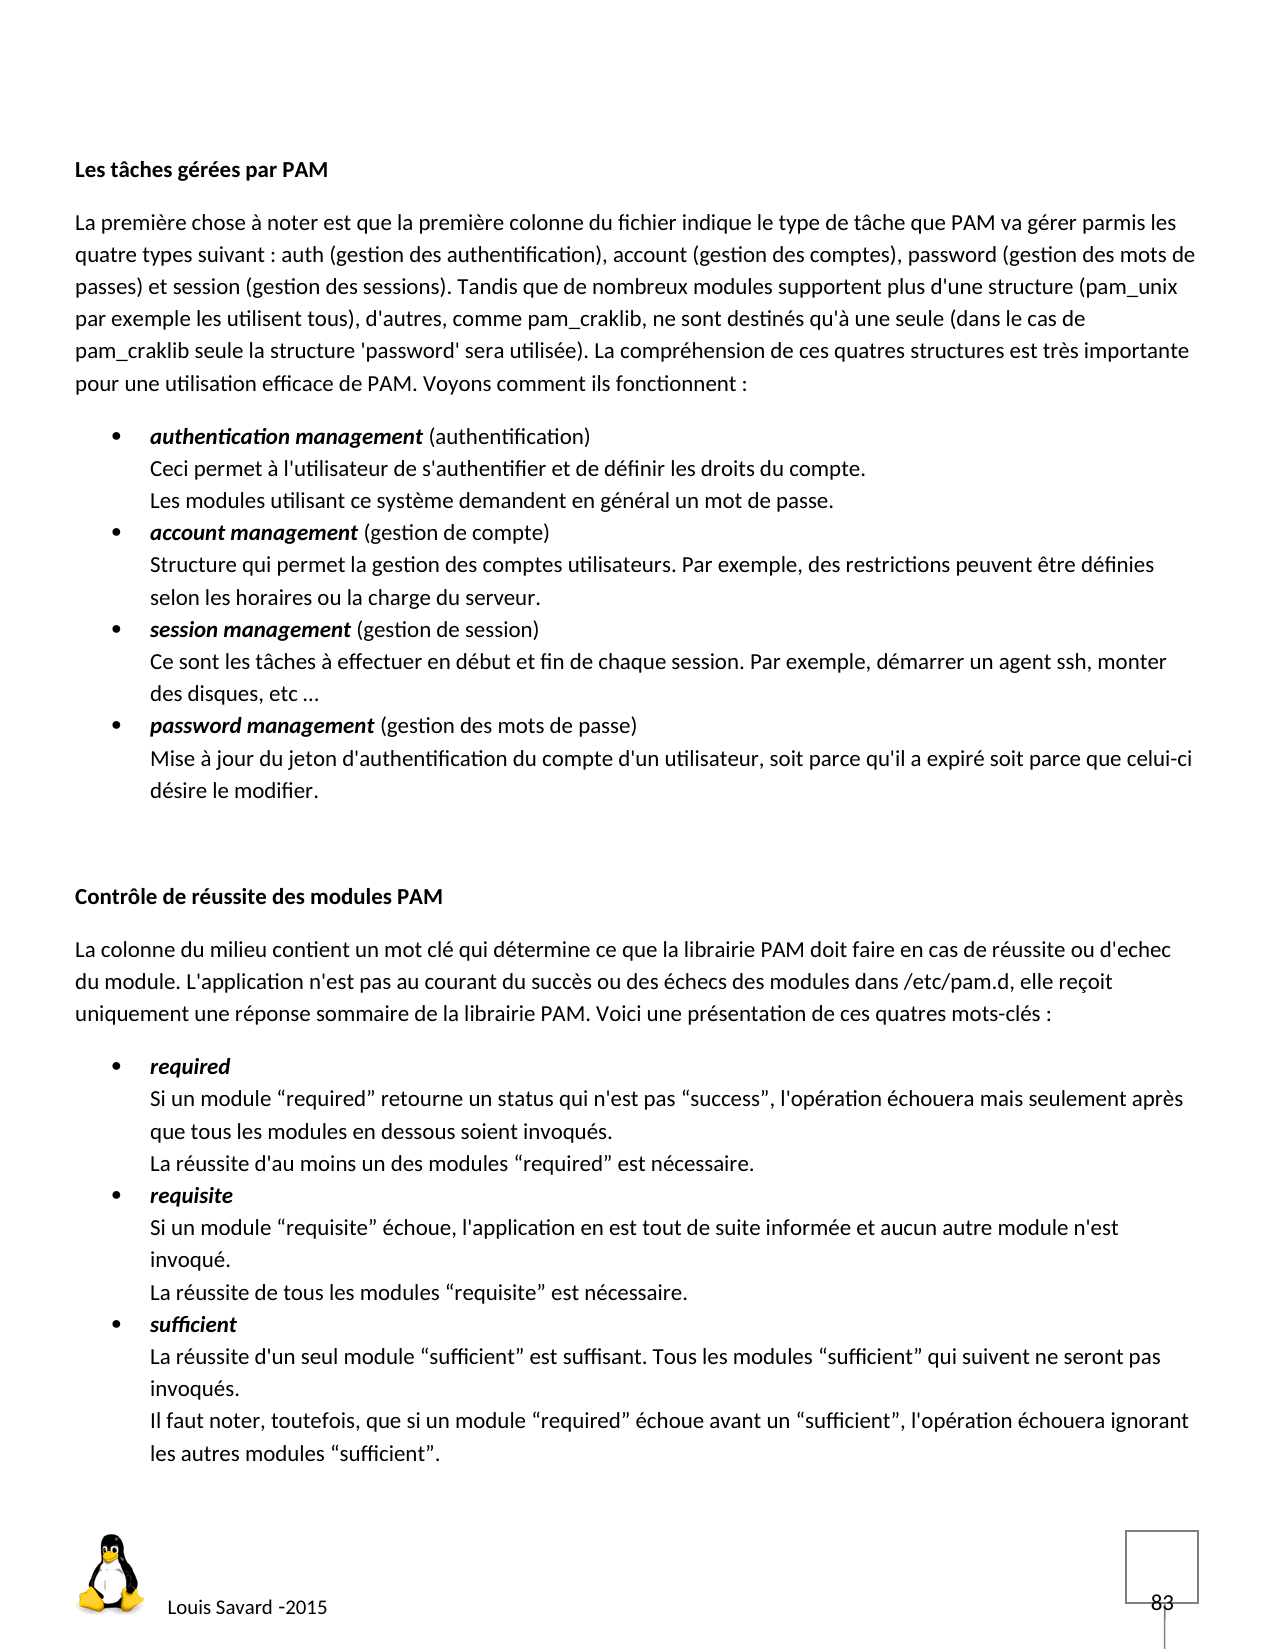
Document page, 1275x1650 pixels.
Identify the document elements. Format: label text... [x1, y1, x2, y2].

text Les tâches gérées par PAM [75, 155, 1200, 183]
text La colonne du milieu contient un mot clé qui détermine ce que la librairie PAM doit faire en cas de réussite ou d'echec du module. L'application n'est pas au courant du succès ou des échecs des modules dans /etc/pam.d, elle reçoit uniquement une réponse sommaire de la librairie PAM. Voici une présentation de ces quatres mots-clés : [75, 935, 1200, 1027]
list session management (gestion de session) Ce sont les tâches à effectuer en début et fin de chaque session. Par exemple, démarrer un agent ssh, monter des disques, etc … [112, 615, 1200, 707]
text La première chose à noter est que la première colonne du fichier indique le type de tâche que PAM va gérer parmis les quatre types suivant : auth (gestion des authentification), account (gestion des comptes), password (gestion des mots de passes) et session (gestion des sessions). Tandis que de nombreux modules supportent plus d'une structure (pam_unix par exemple les utilisent tous), d'autres, comme pam_craklib, ne sont destinés qu'à une seule (dans le cas de pam_craklib seule la structure 'password' sera utilisée). La compréhension de ces quatres structures est très importante pour une utilisation efficace de PAM. Voyons comment ils fonctionnent : [75, 208, 1200, 397]
picture [75, 1530, 147, 1615]
list account management (gestion de compte) Structure qui permet la gestion des comptes utilisateurs. Par exemple, des restrictions peuvent être définies selon les horaires ou la charge du serveur. [112, 518, 1200, 611]
list sufficient La réussite d'un seul module “sufficient” est suffisant. Tous les modules “sufficient” qui suivent ne seront pas invoqués. Il faut noter, toutefois, que si un module “required” échoue avant un “sufficient”, l'opération échouera ignorant les autres modules “sufficient”. [112, 1310, 1200, 1467]
list authentication management (authentification) Ceci permet à l'utilisateur de s'authentifier et de définir les droits du compte. Les modules utilisant ce système demandent en général un mot de passe. [112, 422, 1200, 514]
list requisite Si un module “requisite” échoue, l'application en est tout de suite informée et aucun autre module n'est invoqué. La réussite de tous les modules “requisite” est nécessaire. [112, 1181, 1200, 1306]
text Contrôle de réussite des modules PAM [75, 882, 1200, 910]
list password management (gestion des mots de passe) Mise à jour du jeton d'authentification du compte d'un utilisateur, soit parce qu'il a expiré soit parce que celui-ci désire le modifier. [112, 712, 1200, 804]
list required Si un module “required” retourne un status qui n'est pas “success”, l'opération échouera mais seulement après que tous les modules en dessous soient invoqués. La réussite d'au moins un des modules “required” est nécessaire. [112, 1052, 1200, 1177]
